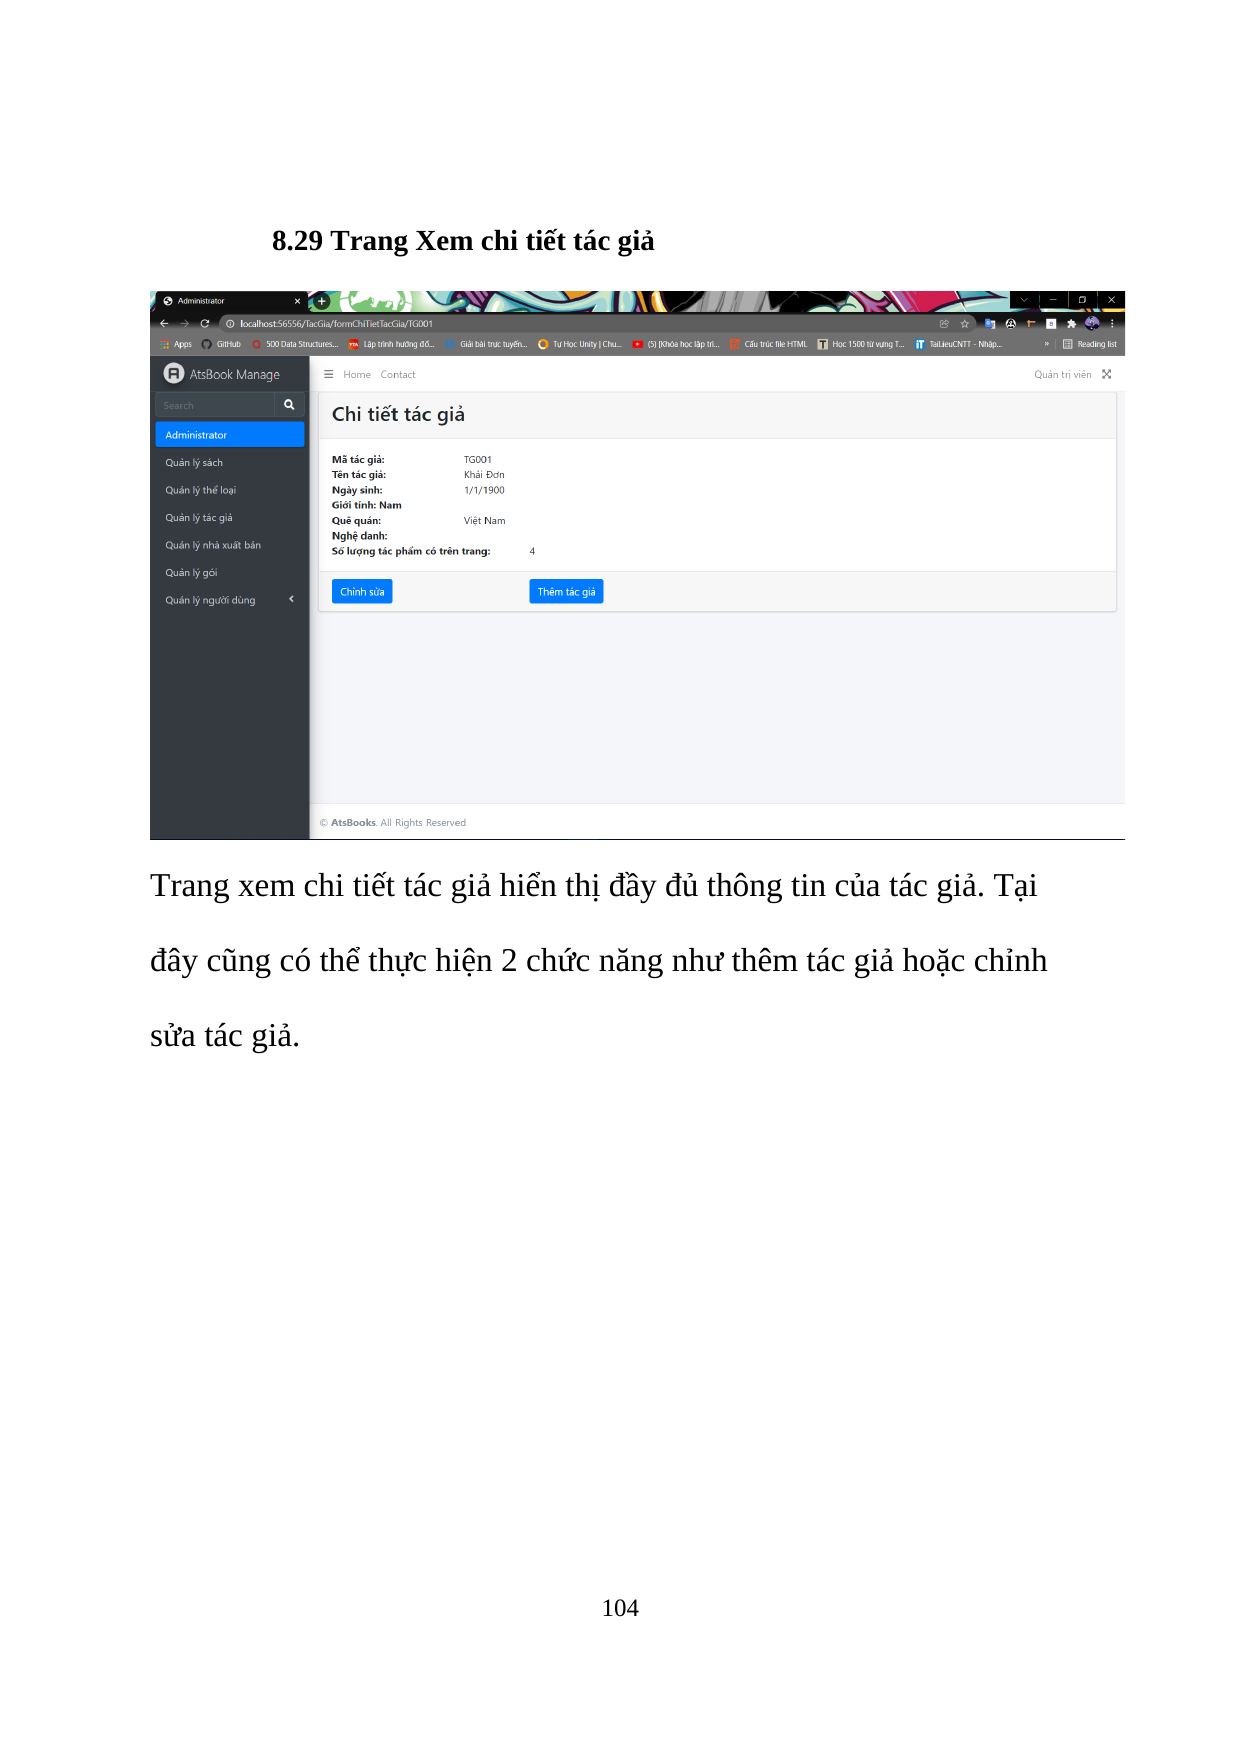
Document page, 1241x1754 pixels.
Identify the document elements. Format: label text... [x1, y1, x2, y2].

picture [150, 291, 1125, 840]
text Trang xem chi tiết tác giả hiển thị đầy đủ thông tin của tác giả. Tại đây cũng có thể thực hiện 2 chức năng như thêm tác giả hoặc chỉnh sửa tác giả. [150, 847, 1090, 1072]
subtitle Trang Xem chi tiết tác giả [272, 222, 1090, 259]
